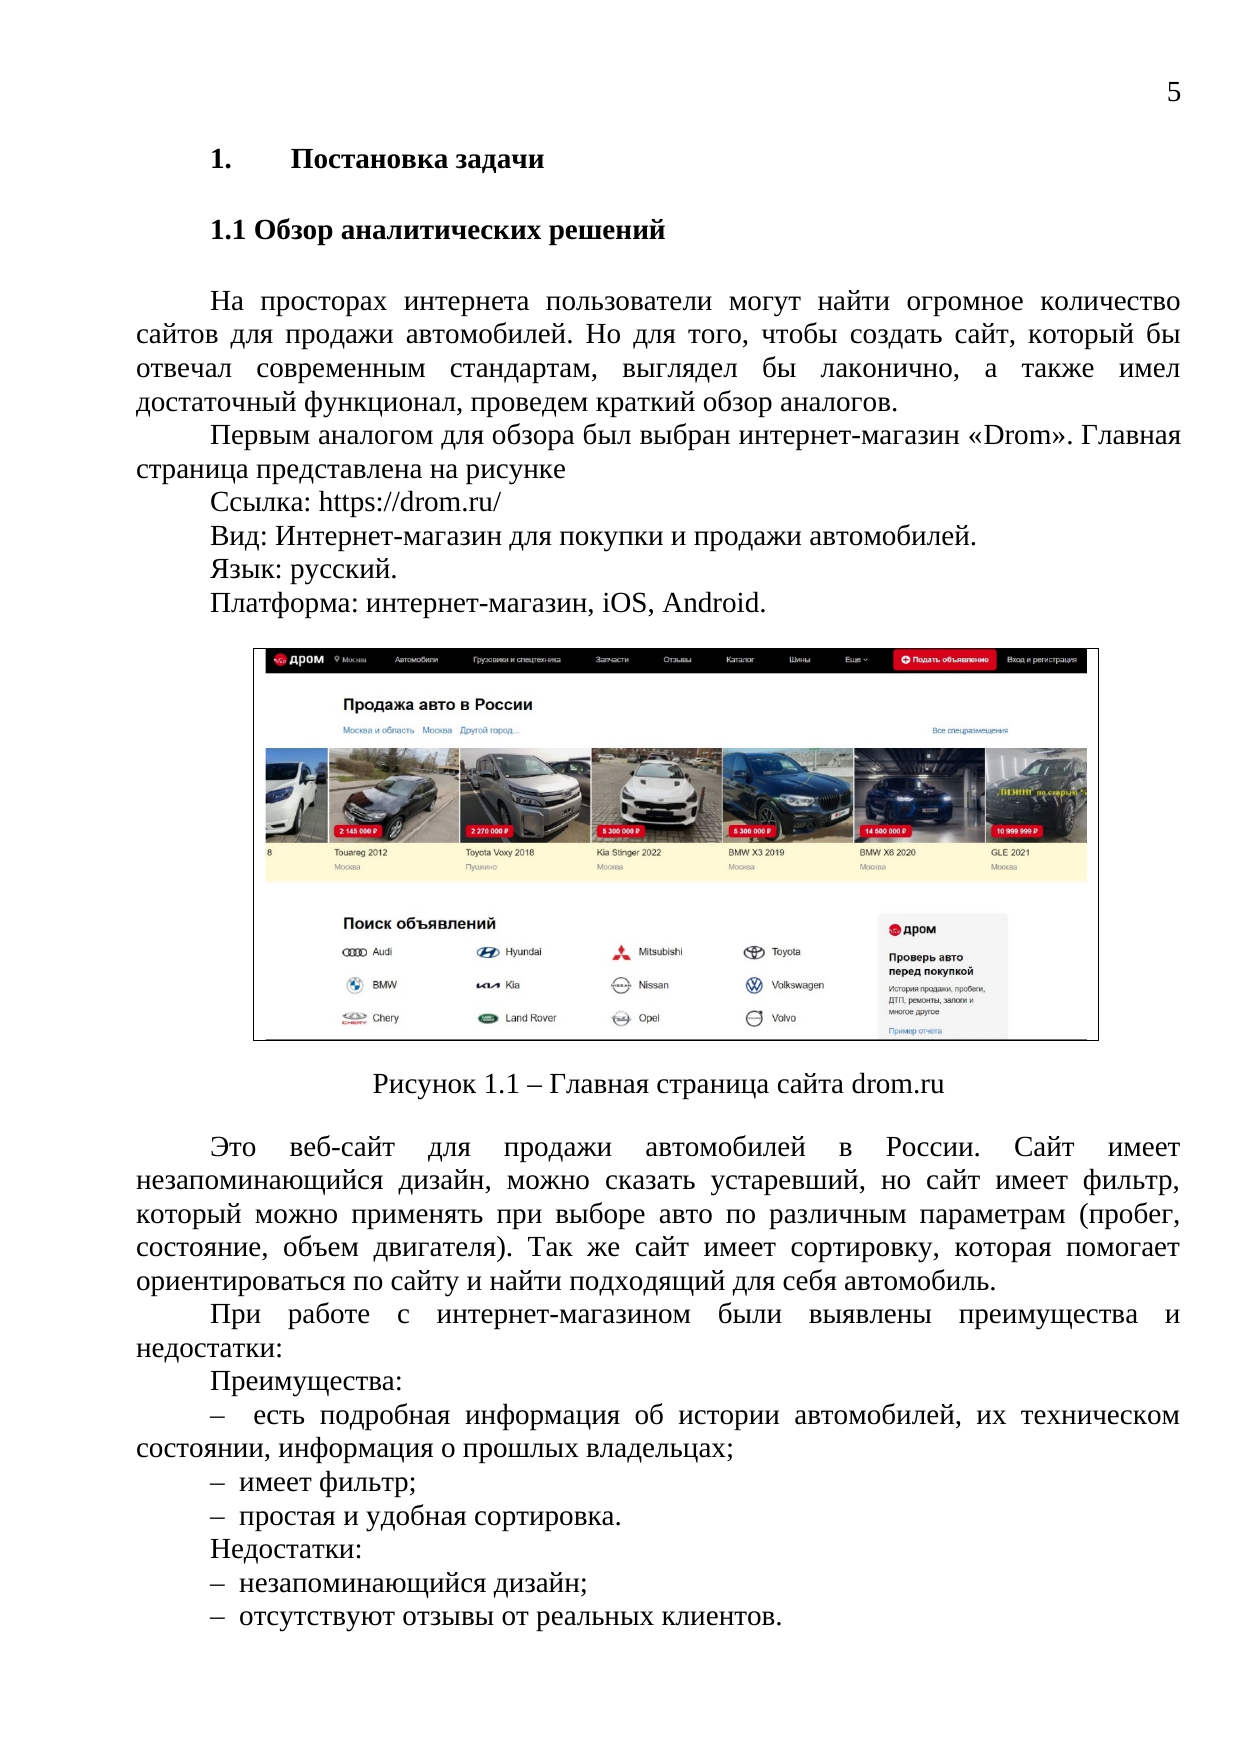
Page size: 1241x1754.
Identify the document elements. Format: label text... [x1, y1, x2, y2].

table_header [1087, 649, 1098, 1040]
list Ссылка: https://drom.ru/ [136, 484, 1181, 518]
text Платформа: интернет-магазин, iOS, Android. [136, 585, 1181, 618]
list Постановка задачи [136, 141, 1181, 174]
list Первым аналогом для обзора был выбран интернет-магазин «Drom». Главная страница представлена на рисунке [136, 417, 1181, 484]
text – простая и удобная сортировка. [136, 1498, 1181, 1531]
text – незапоминающийся дизайн; [136, 1565, 1181, 1598]
text – имеет фильтр; [136, 1464, 1181, 1498]
text Язык: русский. [136, 551, 1181, 585]
text Это веб-сайт для продажи автомобилей в России. Сайт имеет незапоминающийся дизайн, можно сказать устаревший, но сайт имеет фильтр, который можно применять при выборе авто по различным параметрам (пробег, состояние, объем двигателя). Так же сайт имеет сортировку, которая помогает ориентироваться по сайту и найти подходящий для себя автомобиль. [136, 1129, 1181, 1296]
text Недостатки: [136, 1531, 1181, 1565]
table_header [254, 649, 265, 1040]
text При работе с интернет-магазином были выявлены преимущества и недостатки: [136, 1296, 1181, 1363]
list На просторах интернета пользователи могут найти огромное количество сайтов для продажи автомобилей. Но для того, чтобы создать сайт, который бы отвечал современным стандартам, выглядел бы лаконично, а также имел достаточный функционал, проведем краткий обзор аналогов. [136, 283, 1181, 417]
text Вид: Интернет-магазин для покупки и продажи автомобилей. [136, 518, 1181, 551]
text Обзор аналитических решений [136, 212, 1181, 246]
picture [265, 648, 1087, 1040]
text Рисунок 1.1 – Главная страница сайта drom.ru [136, 1066, 1181, 1099]
text Преимущества: [136, 1363, 1181, 1397]
text – отсутствуют отзывы от реальных клиентов. [136, 1598, 1181, 1632]
text – есть подробная информация об истории автомобилей, их техническом состоянии, информация о прошлых владельцах; [136, 1397, 1181, 1464]
